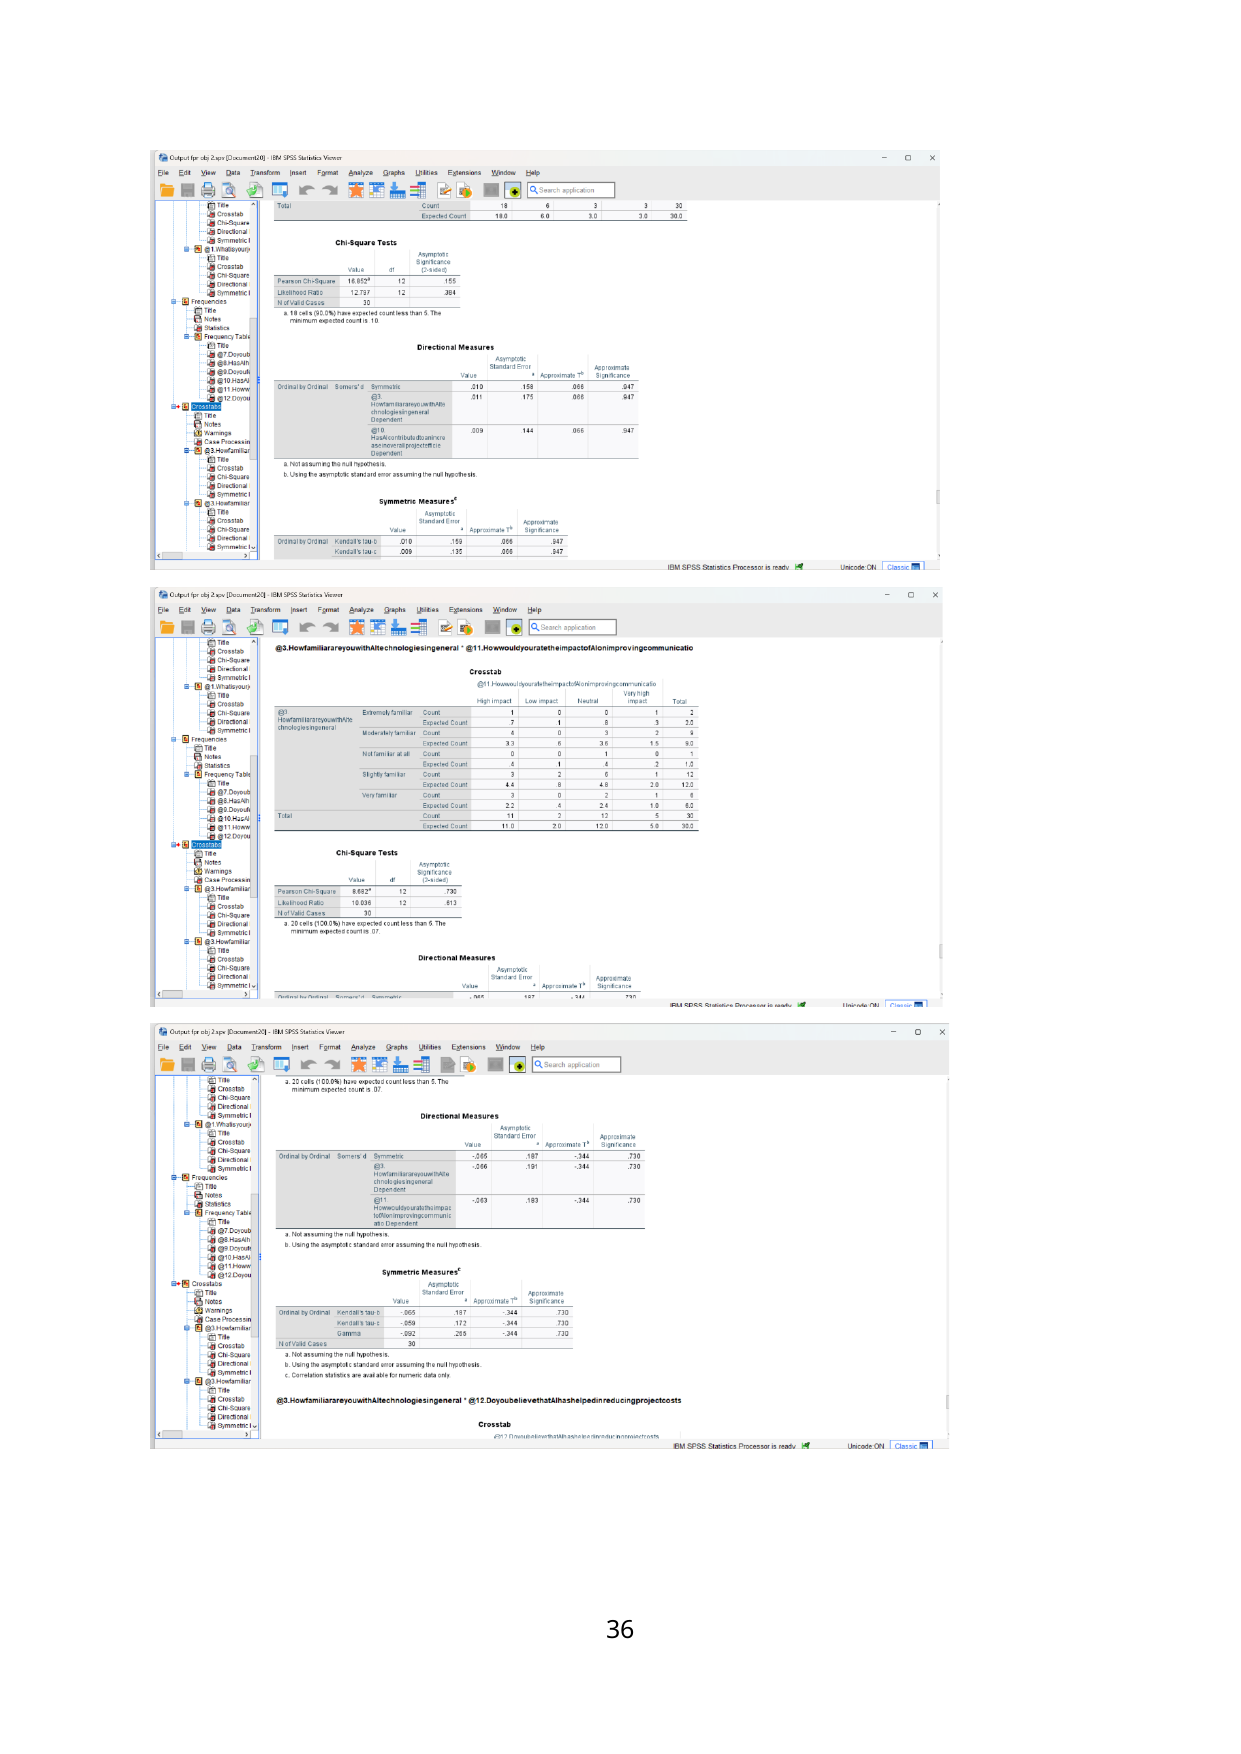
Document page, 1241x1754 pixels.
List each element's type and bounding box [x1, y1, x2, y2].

picture [150, 587, 943, 1007]
picture [150, 150, 940, 570]
picture [150, 1023, 950, 1449]
